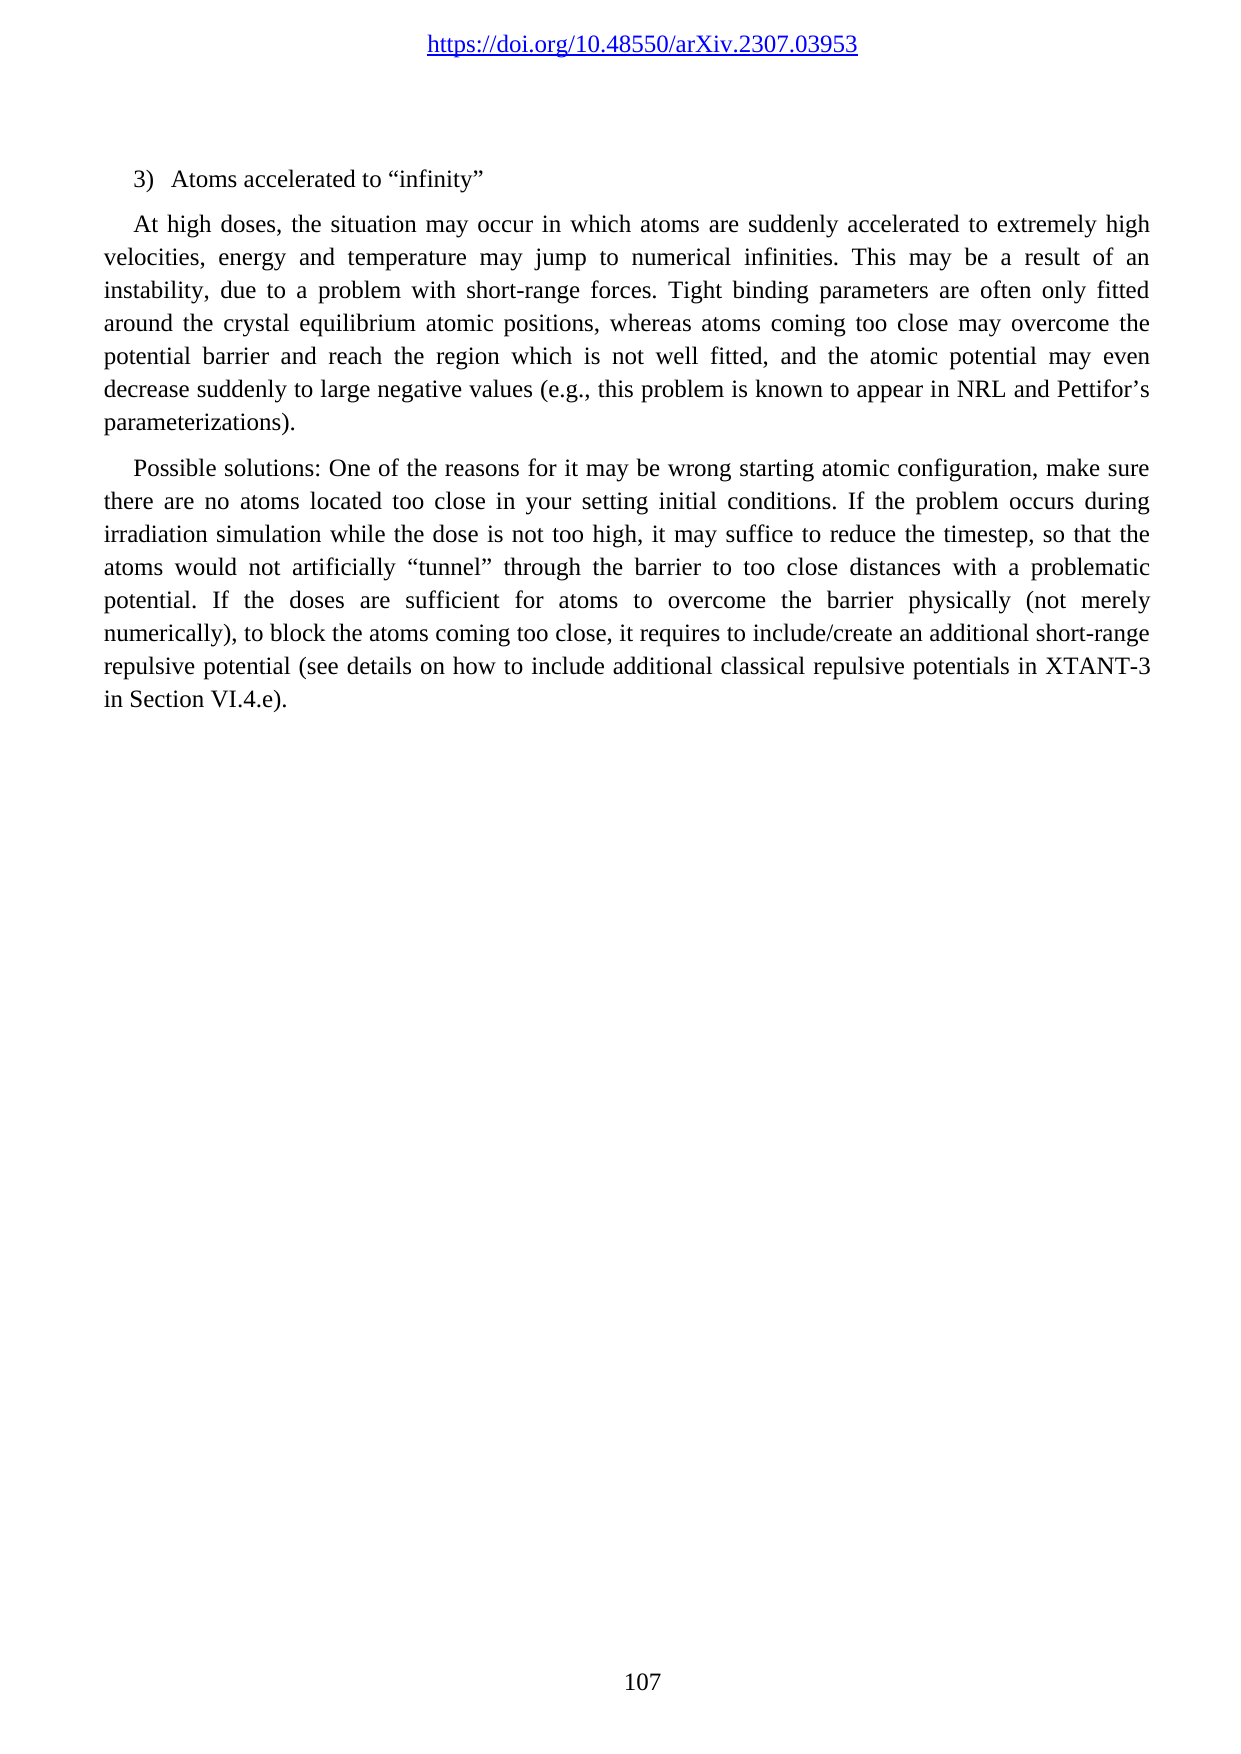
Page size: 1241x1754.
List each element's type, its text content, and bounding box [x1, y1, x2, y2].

text Possible solutions: One of the reasons for it may be wrong starting atomic configuration, make sure there are no atoms located too close in your setting initial conditions. If the problem occurs during irradiation simulation while the dose is not too high, it may suffice to reduce the timestep, so that the atoms would not artificially “tunnel” through the barrier to too close distances with a problematic potential. If the doses are sufficient for atoms to overcome the barrier physically (not merely numerically), to block the atoms coming too close, it requires to include/create an additional short-range repulsive potential (see details on how to include additional classical repulsive potentials in XTANT-3 in Section VI.4.e). [103, 453, 1152, 713]
text At high doses, the situation may occur in which atoms are suddenly accelerated to extremely high velocities, energy and temperature may jump to numerical infinities. This may be a result of an instability, due to a problem with short-range forces. Tight binding parameters are often only fitted around the crystal equilibrium atomic positions, whereas atoms coming too close may overcome the potential barrier and reach the region which is not well fitted, and the atomic potential may even decrease suddenly to large negative values (e.g., this problem is known to appear in NRL and Pettifor’s parameterizations). [103, 209, 1152, 436]
list Atoms accelerated to “infinity” [133, 164, 1152, 192]
